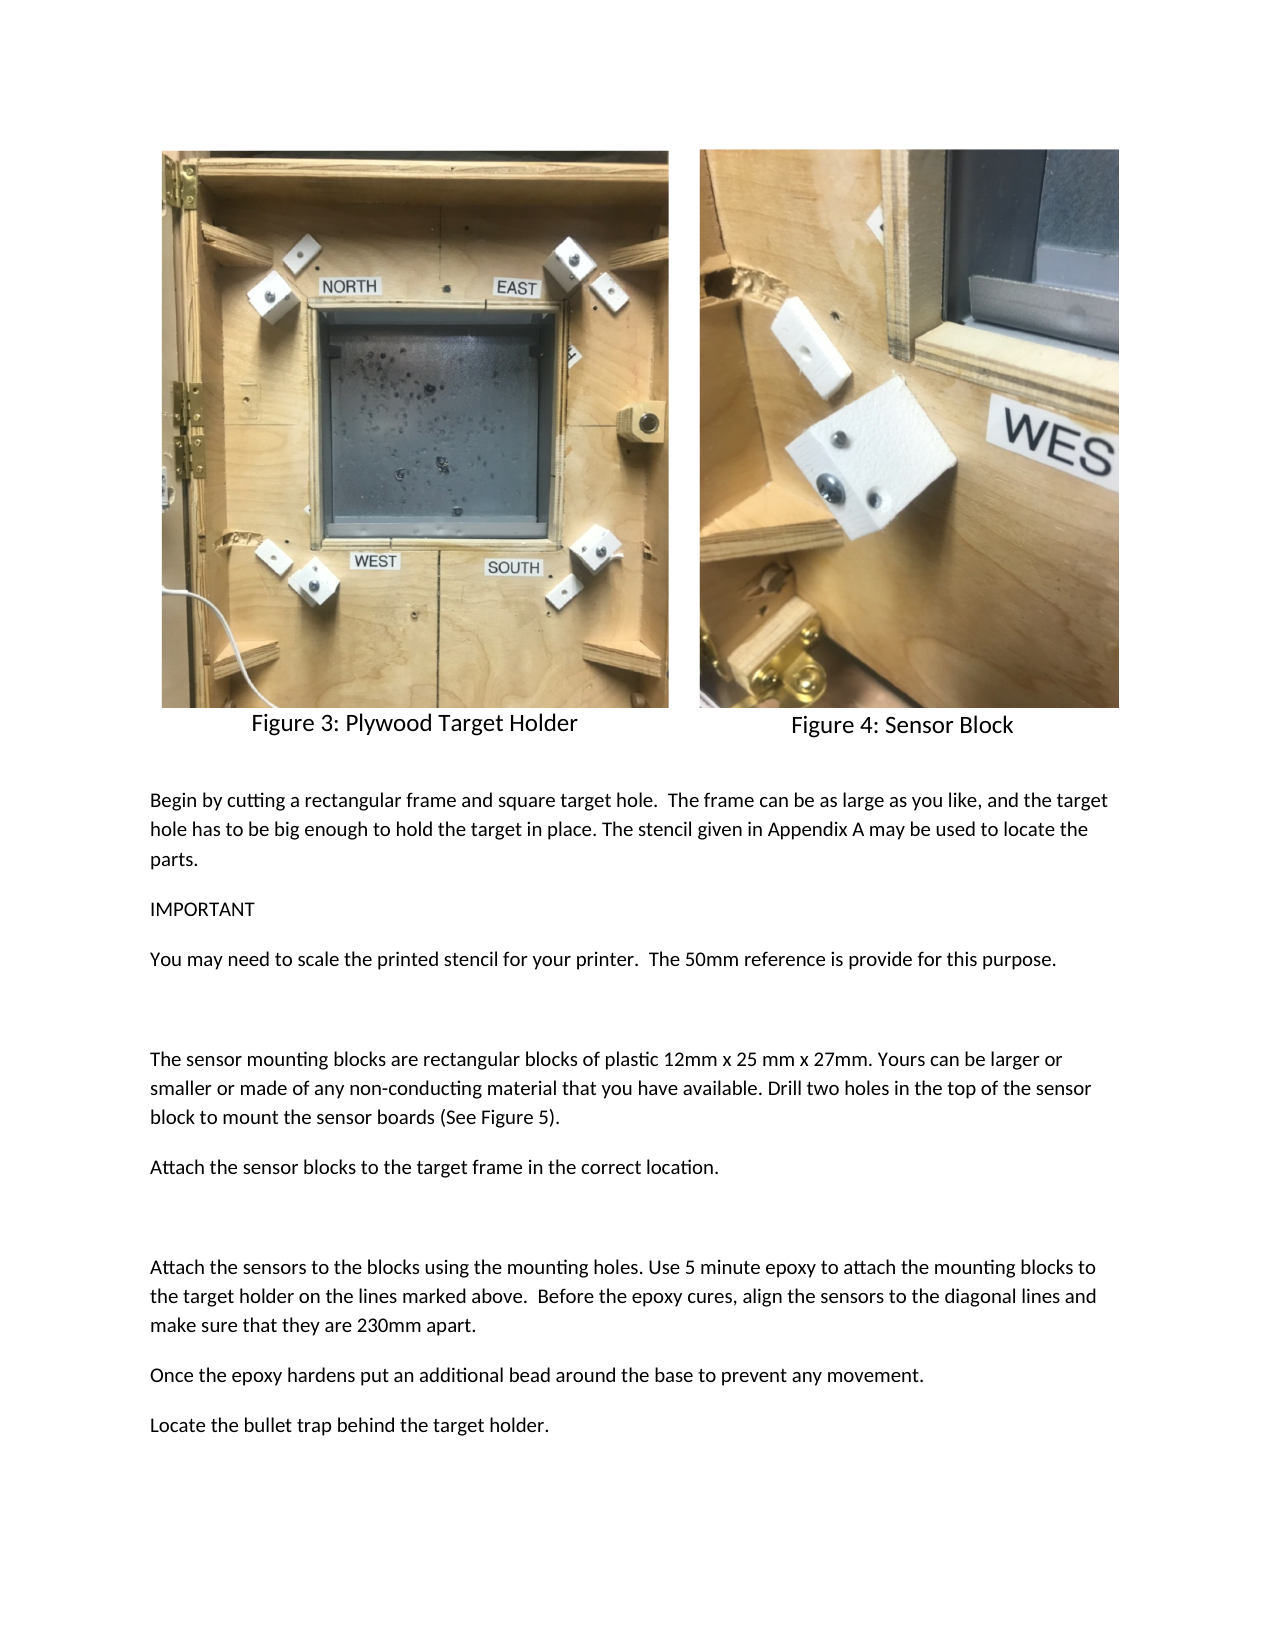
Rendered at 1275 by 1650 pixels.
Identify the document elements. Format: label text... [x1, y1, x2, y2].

table_header Figure 4: Sensor Block [680, 150, 1125, 767]
text Attach the sensors to the blocks using the mounting holes. Use 5 minute epoxy to attach the mounting blocks to the target holder on the lines marked above. Before the epoxy cures, align the sensors to the diagonal lines and make sure that they are 230mm apart. [150, 1254, 1125, 1338]
picture [700, 150, 1119, 707]
picture [162, 151, 669, 708]
text IMPORTANT [150, 896, 1125, 921]
text Locate the bullet trap behind the target holder. [150, 1412, 1125, 1438]
table_header Figure 3: Plywood Target Holder [150, 150, 680, 767]
text Begin by cutting a rectangular frame and square target hole. The frame can be as large as you like, and the target hole has to be big enough to hold the target in place. The stencil given in Appendix A may be used to locate the parts. [150, 787, 1125, 871]
text Attach the sensor blocks to the target frame in the correct location. [150, 1154, 1125, 1179]
text The sensor mounting blocks are rectangular blocks of plastic 12mm x 25 mm x 27mm. Yours can be larger or smaller or made of any non-conducting material that you have available. Drill two holes in the top of the sensor block to mount the sensor boards (See Figure 5). [150, 1046, 1125, 1129]
text You may need to scale the printed stencil for your printer. The 50mm reference is provide for this purpose. [150, 946, 1125, 971]
text Once the epoxy hardens put an additional bead around the base to prevent any movement. [150, 1362, 1125, 1388]
